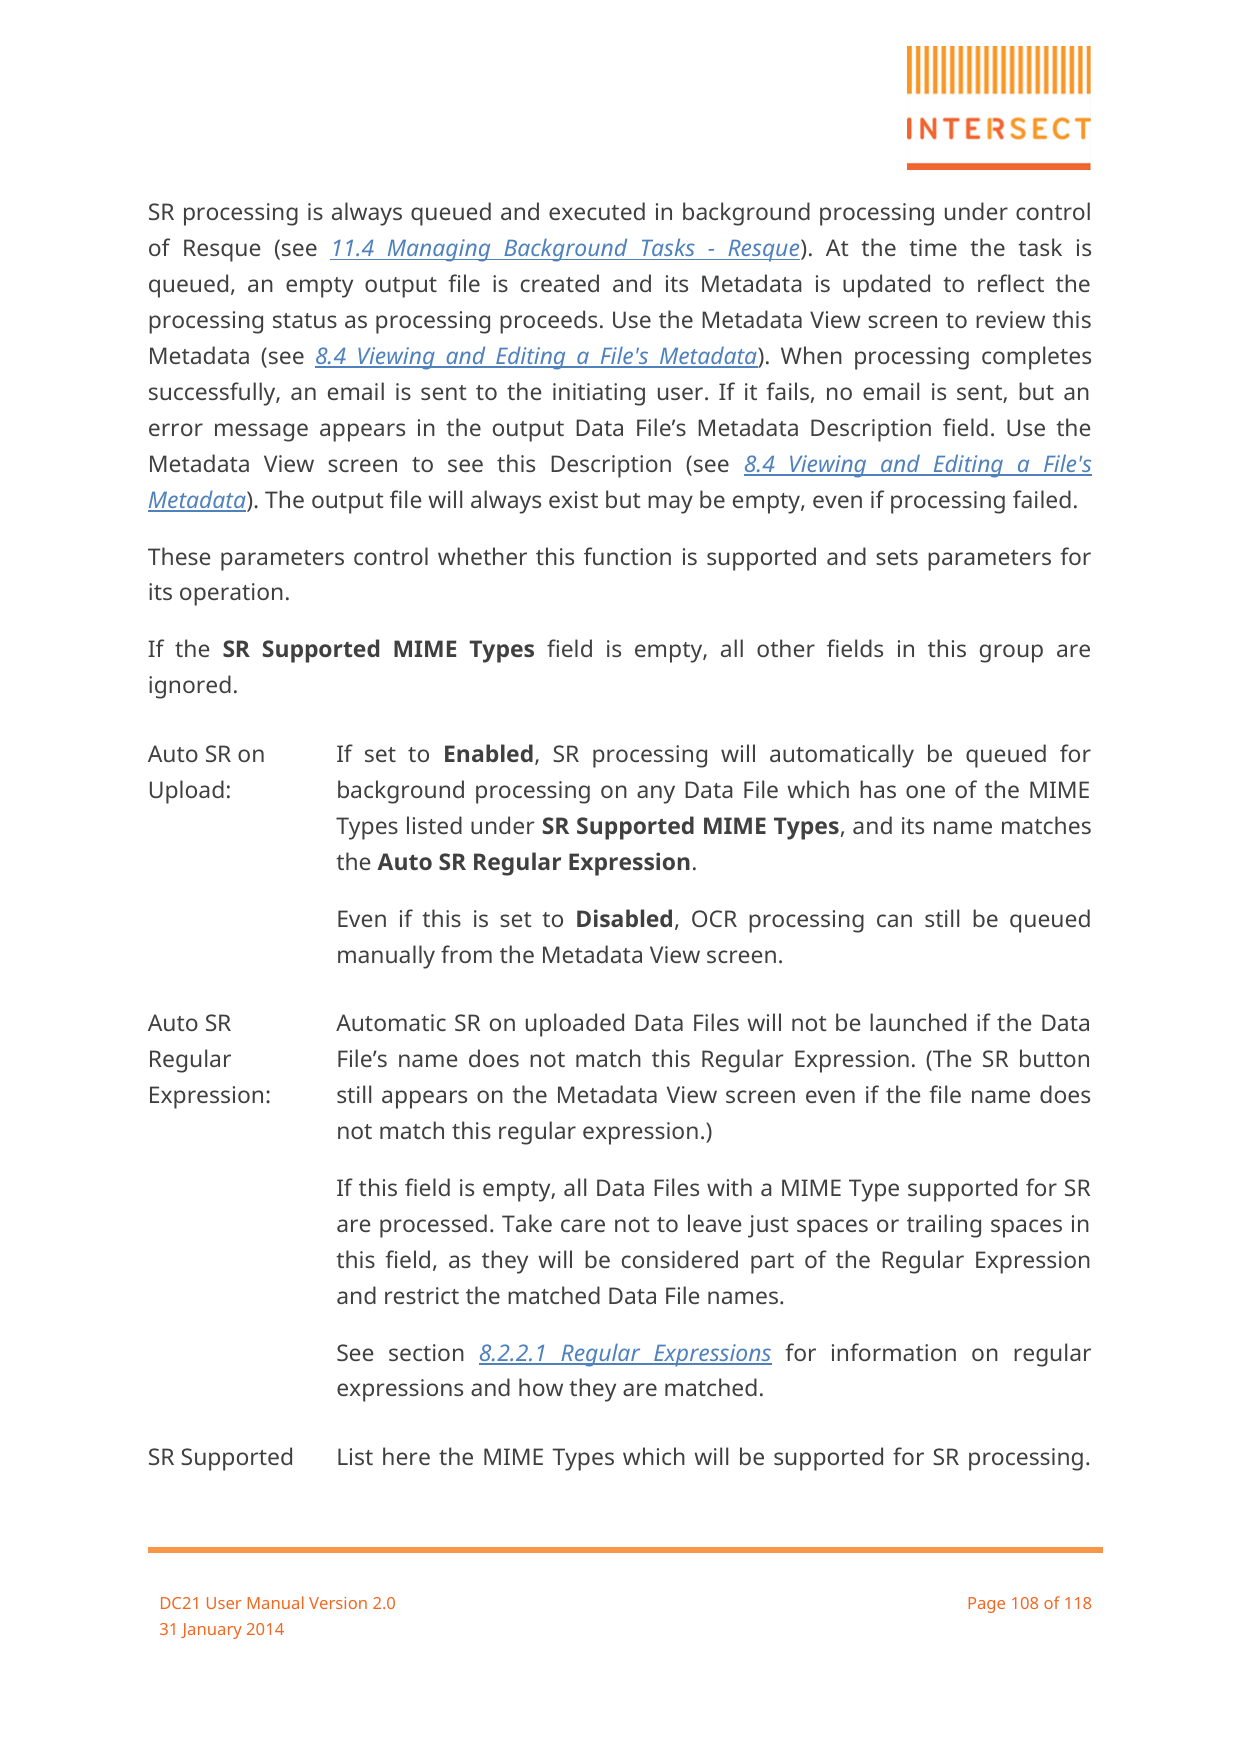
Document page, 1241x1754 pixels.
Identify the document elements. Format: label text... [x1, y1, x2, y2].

picture [905, 44, 1093, 172]
table_cell Auto SR Regular Expression: [136, 995, 325, 1428]
table_cell Automatic SR on uploaded Data Files will not be launched if the Data File’s name does not match this Regular Expression. (The SR button still appears on the Metadata View screen even if the file name does not match this regular expression.) If this field is empty, all Data Files with a MIME Type supported for SR are processed. Take care not to leave just spaces or trailing spaces in this field, as they will be considered part of the Regular Expression and restrict the matched Data File names. See section for information on regular expressions and how they are matched. [325, 995, 1103, 1428]
text These parameters control whether this function is supported and sets parameters for its operation. [148, 540, 1092, 608]
text If the SR Supported MIME Types field is empty, all other fields in this group are ignored. [148, 633, 1092, 700]
table_header Auto SR on Upload: [136, 726, 325, 995]
table_cell SR Supported MIME Types: [136, 1428, 325, 1472]
table_header If set to Enabled, SR processing will automatically be queued for background processing on any Data File which has one of the MIME Types listed under SR Supported MIME Types, and its name matches the Auto SR Regular Expression. Even if this is set to Disabled, OCR processing can still be queued manually from the Metadata View screen. [325, 726, 1103, 995]
